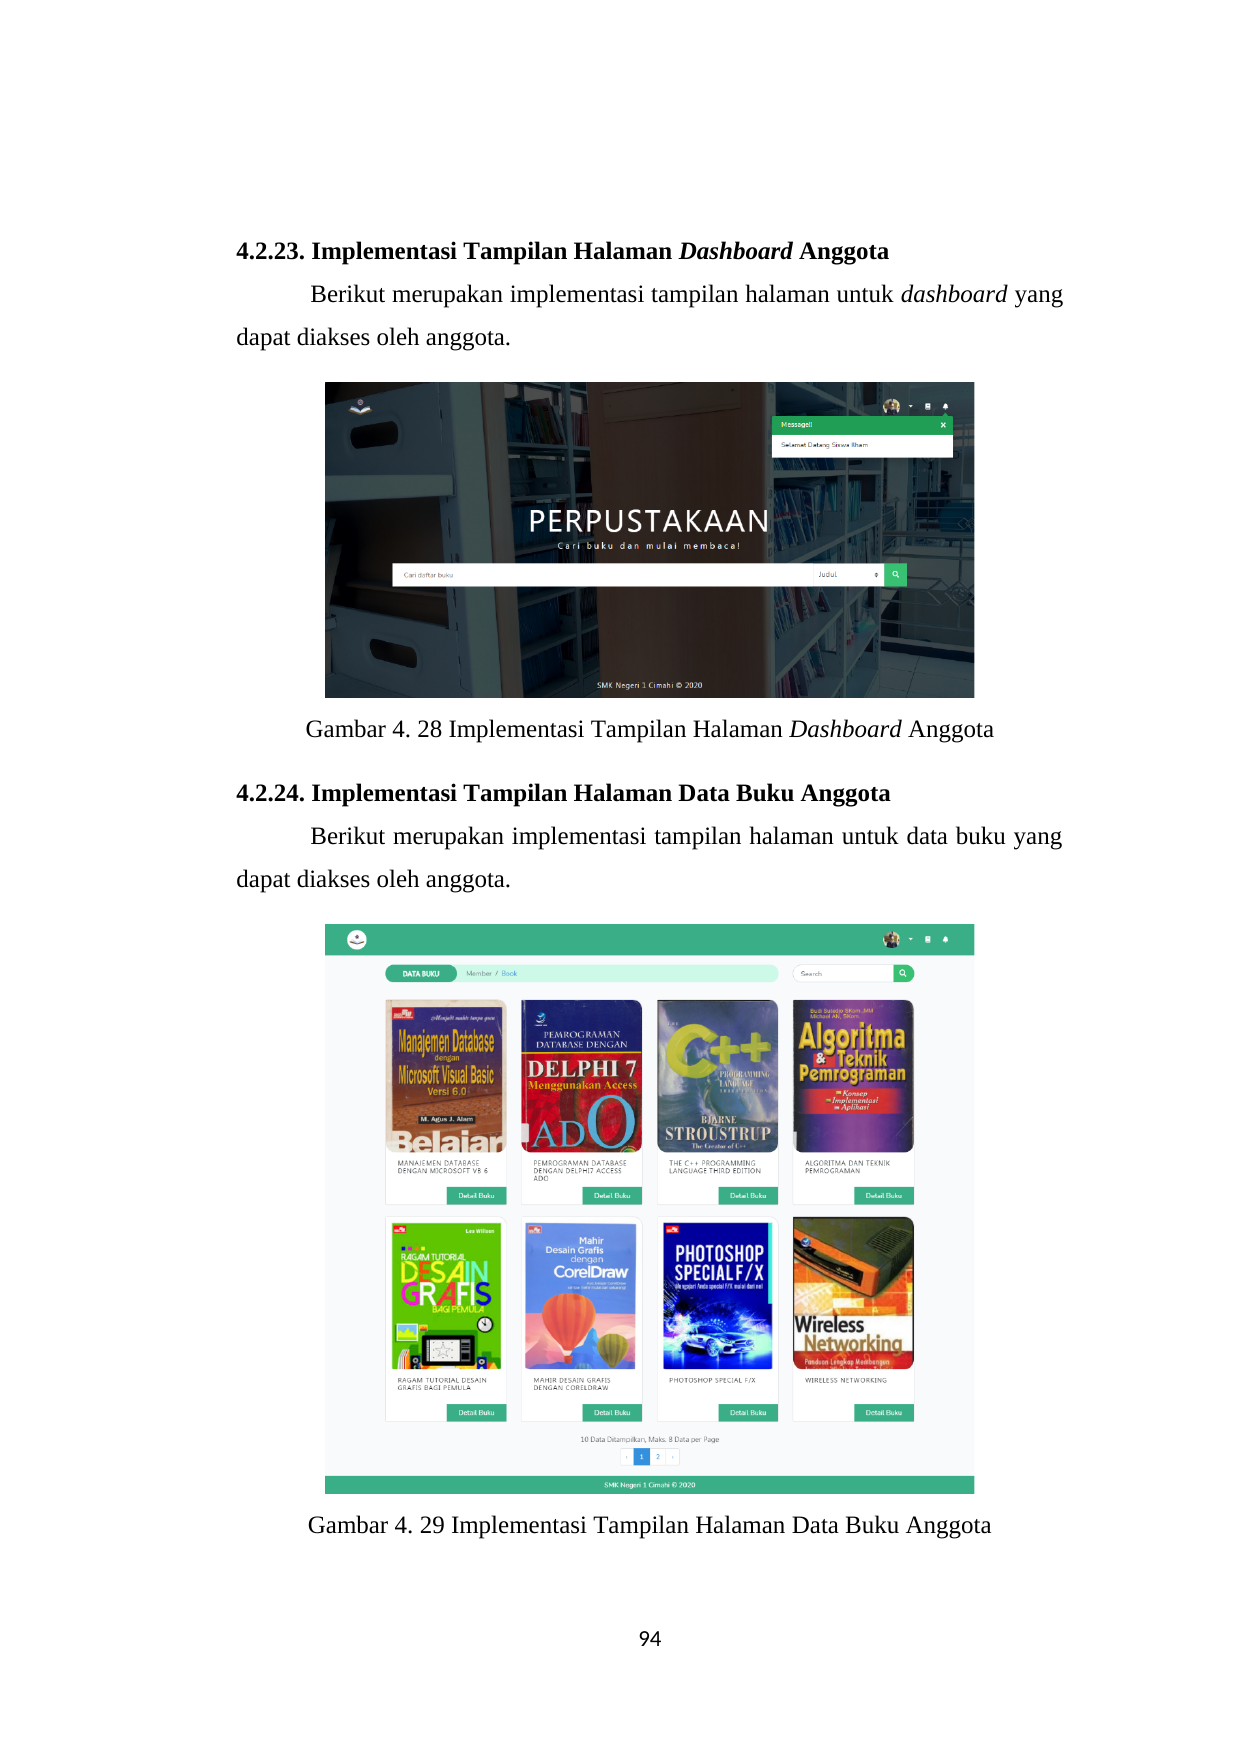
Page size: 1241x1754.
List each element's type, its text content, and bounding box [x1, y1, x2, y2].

picture [325, 382, 975, 698]
text Berikut merupakan implementasi tampilan halaman untuk dashboard yang dapat diakses oleh anggota. [236, 279, 1063, 351]
text Gambar 4. 28 Implementasi Tampilan Halaman Dashboard Anggota [236, 714, 1063, 743]
text Berikut merupakan implementasi tampilan halaman untuk data buku yang dapat diakses oleh anggota. [236, 821, 1063, 893]
picture [325, 924, 975, 1494]
subtitle Implementasi Tampilan Halaman Dashboard Anggota [236, 236, 1063, 265]
text Gambar 4. 29 Implementasi Tampilan Halaman Data Buku Anggota [236, 1511, 1063, 1539]
subtitle Implementasi Tampilan Halaman Data Buku Anggota [236, 778, 1063, 807]
